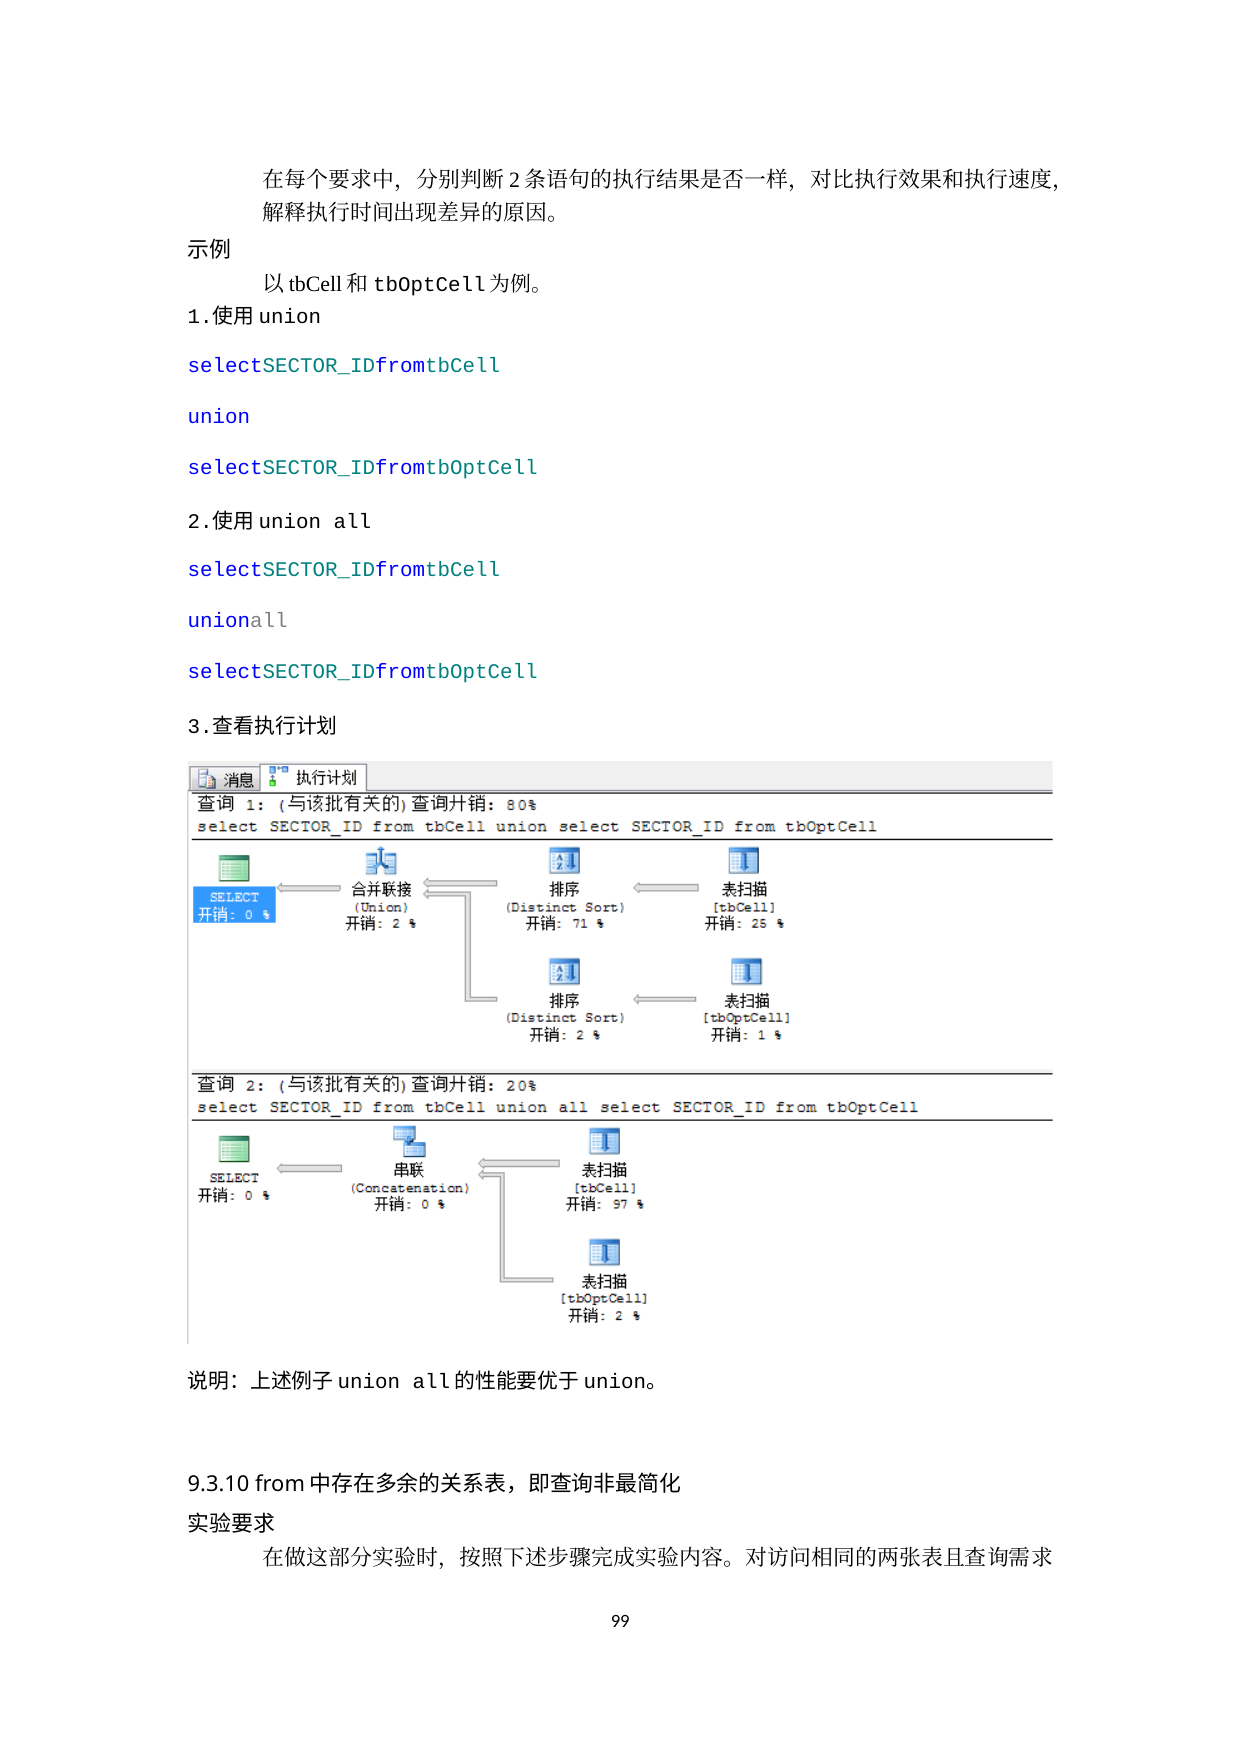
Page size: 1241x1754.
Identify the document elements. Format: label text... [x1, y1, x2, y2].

text 1.使用union [187, 299, 1053, 331]
picture [187, 761, 1053, 1344]
text selectSECTOR_IDfromtbCell [187, 350, 1053, 383]
text 说明：上述例子union all的性能要优于union。 [187, 1363, 1053, 1396]
text unionall [187, 606, 1053, 638]
text union [187, 401, 1053, 434]
text selectSECTOR_IDfromtbOptCell [187, 452, 1053, 485]
subtitle 9.3.10 from中存在多余的关系表，即查询非最简化 [187, 1466, 1053, 1498]
subtitle 实验要求 [187, 1505, 1053, 1538]
text 2.使用union all [187, 503, 1053, 536]
subtitle 示例 [187, 231, 1053, 264]
text selectSECTOR_IDfromtbOptCell [187, 657, 1053, 689]
text selectSECTOR_IDfromtbCell [187, 555, 1053, 587]
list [262, 1540, 1053, 1573]
text 3.查看执行计划 [187, 708, 1053, 741]
list 在每个要求中，分别判断2条语句的执行结果是否一样，对比执行效果和执行速度，解释执行时间出现差异的原因。 [262, 162, 1053, 227]
list 以tbCell和tbOptCell为例。 [262, 266, 1053, 299]
